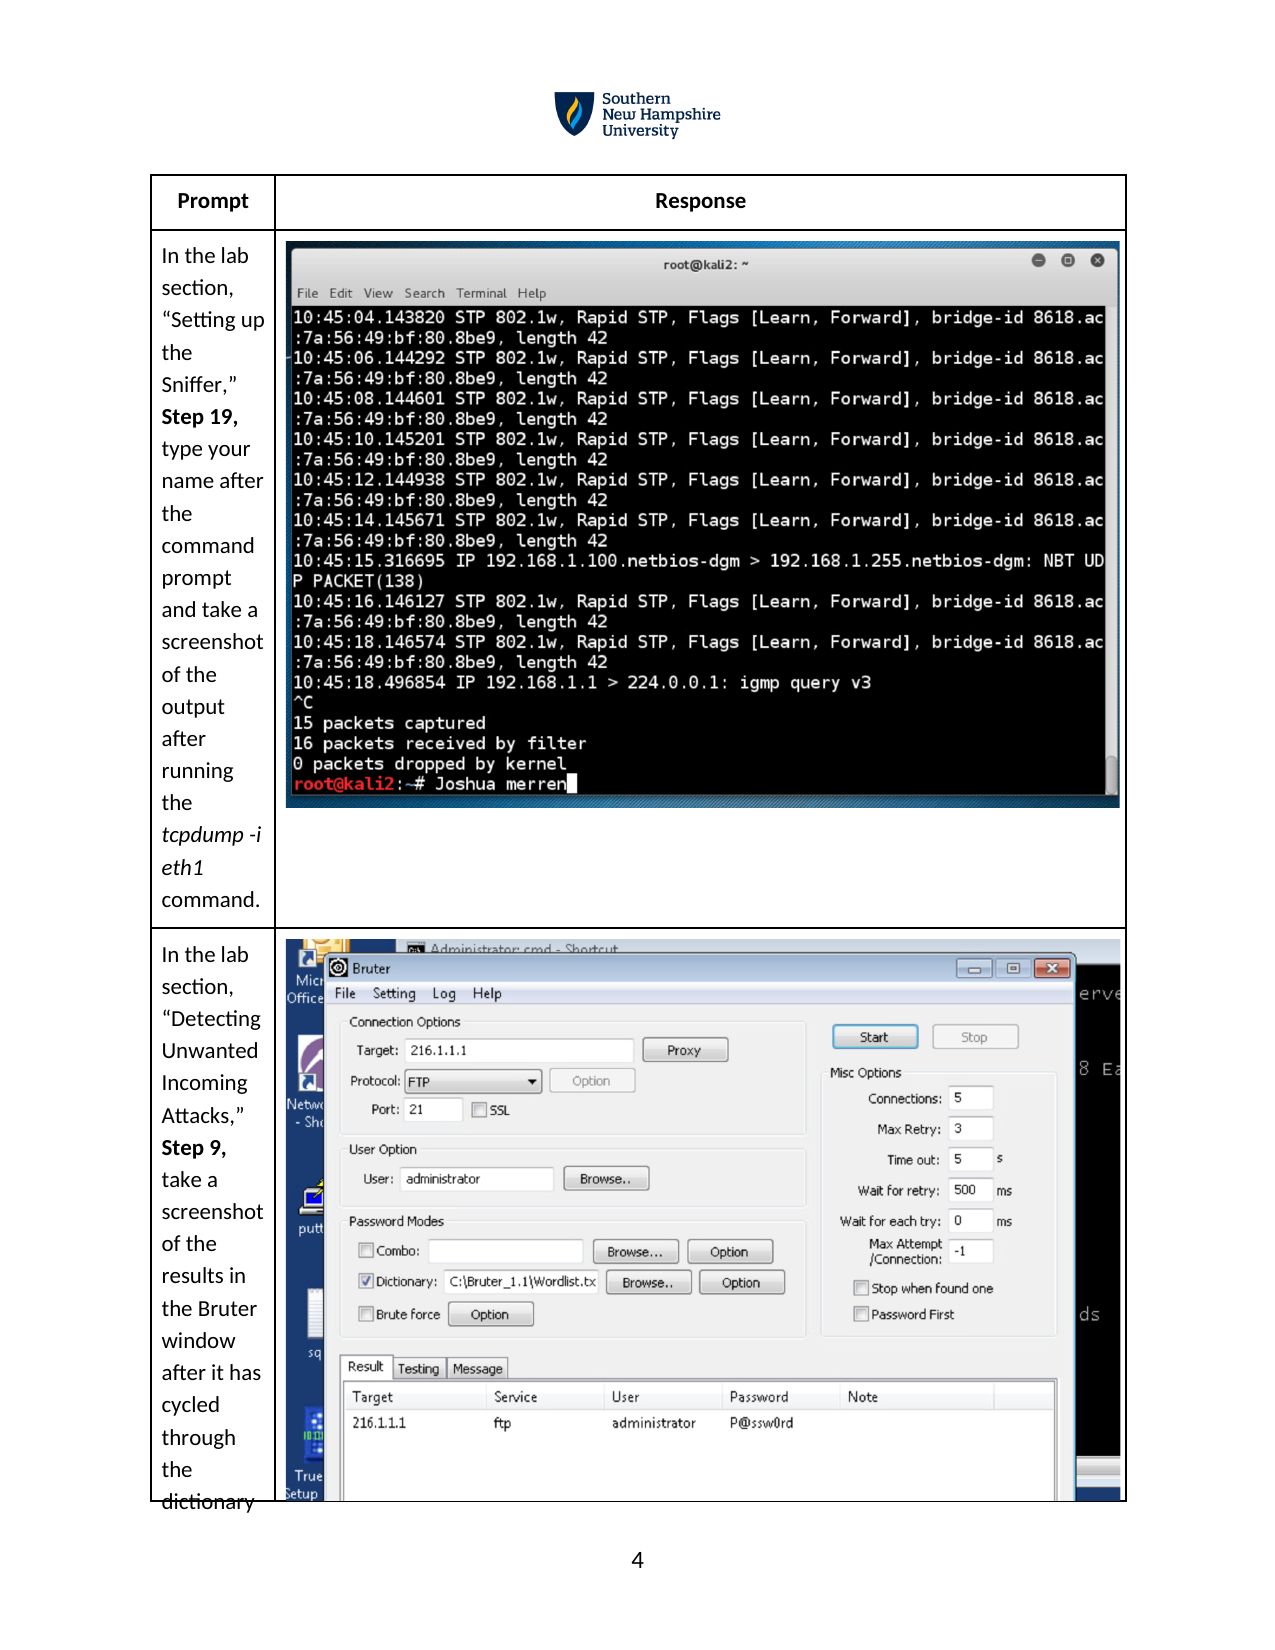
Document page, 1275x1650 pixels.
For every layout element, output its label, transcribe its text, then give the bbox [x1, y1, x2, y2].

picture [546, 75, 729, 154]
table_cell [276, 231, 1125, 927]
table_header Response [276, 176, 1125, 229]
table_cell In the lab section, “Detecting Unwanted Incoming Attacks,” Step 9, take a screenshot of the results in the Bruter window after it has cycled through the dictionary words. [152, 929, 274, 1500]
table_cell In the lab section, “Setting up the Sniffer,” Step 19, type your name after the command prompt and take a screenshot of the output after running the tcpdump -i eth1 command. [152, 231, 274, 927]
picture [285, 241, 1120, 808]
table_cell [276, 929, 1125, 1500]
picture [285, 939, 1121, 1501]
table_header Prompt [152, 176, 274, 229]
